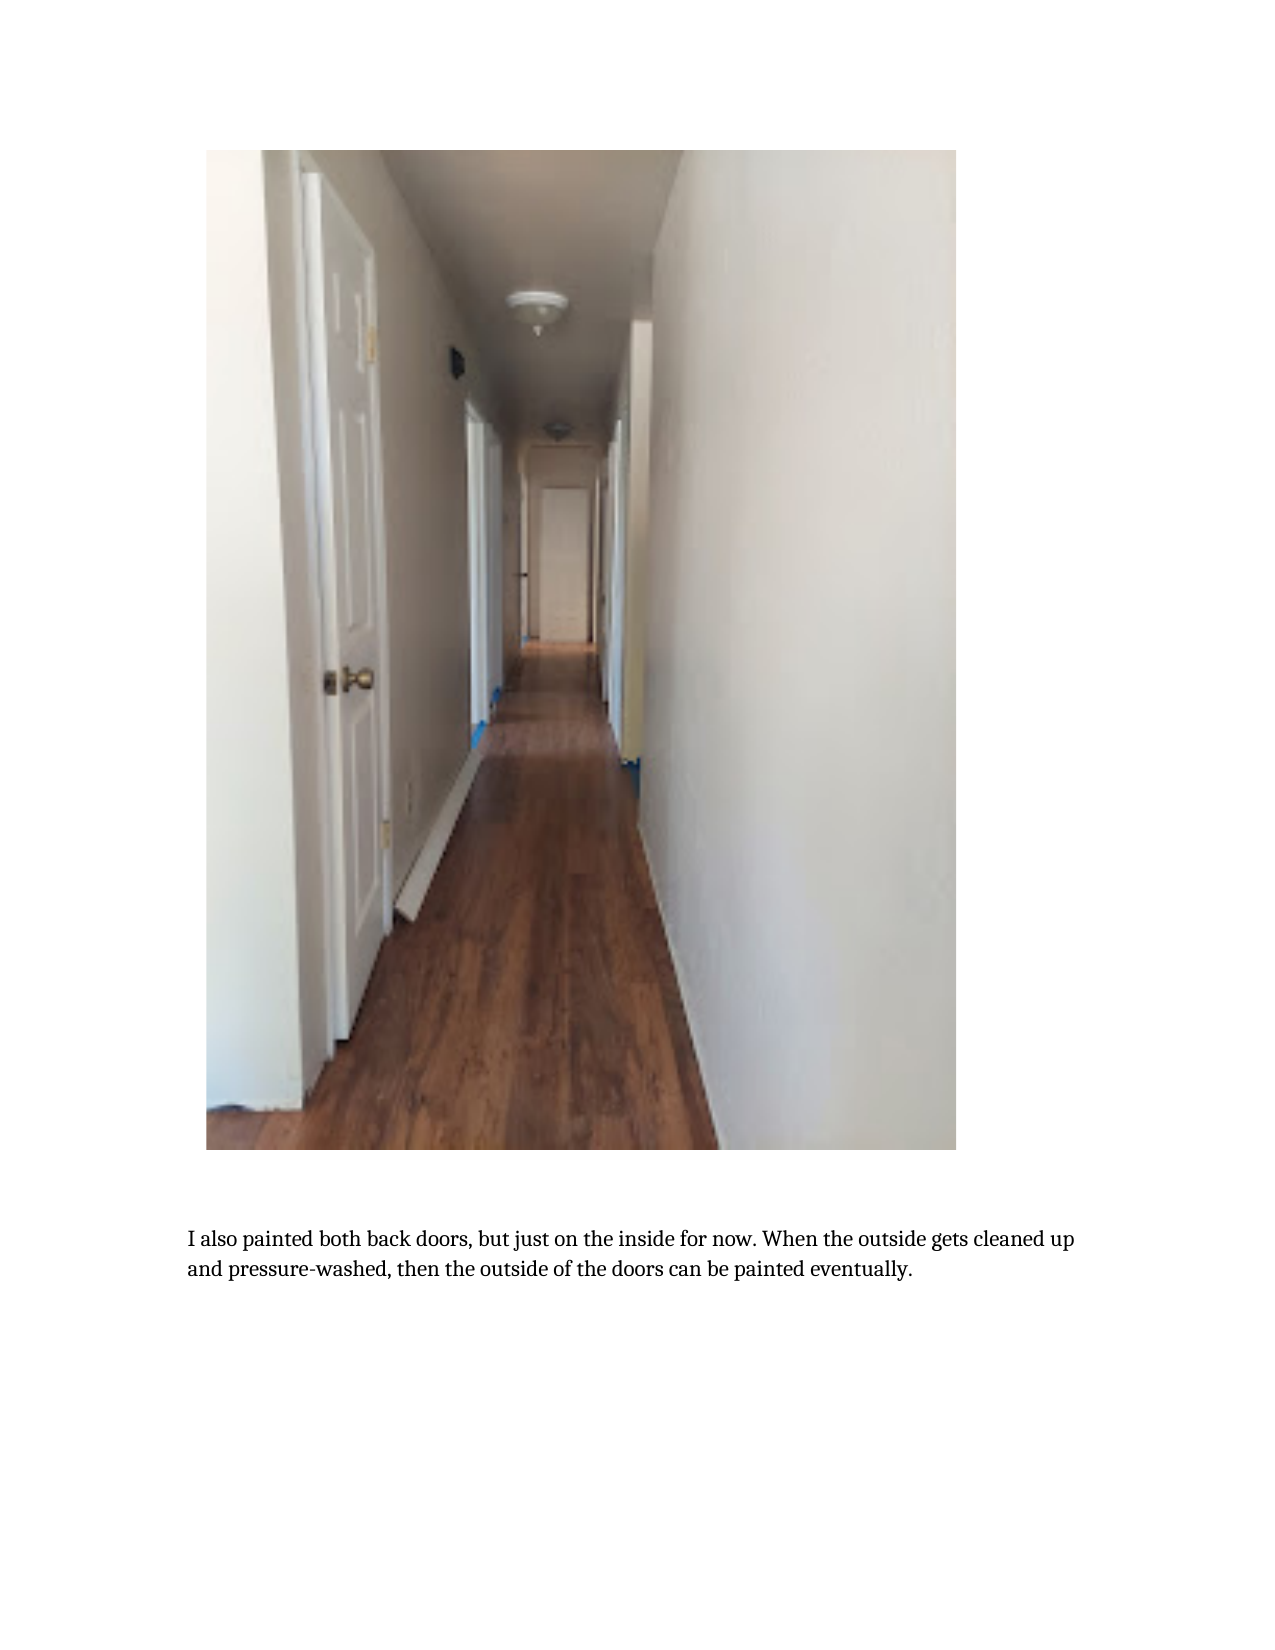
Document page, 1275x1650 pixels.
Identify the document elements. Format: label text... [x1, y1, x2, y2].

text I also painted both back doors, but just on the inside for now. When the outside gets cleaned up and pressure-washed, then the outside of the doors can be painted eventually. [187, 1226, 1087, 1282]
picture [206, 150, 957, 1150]
